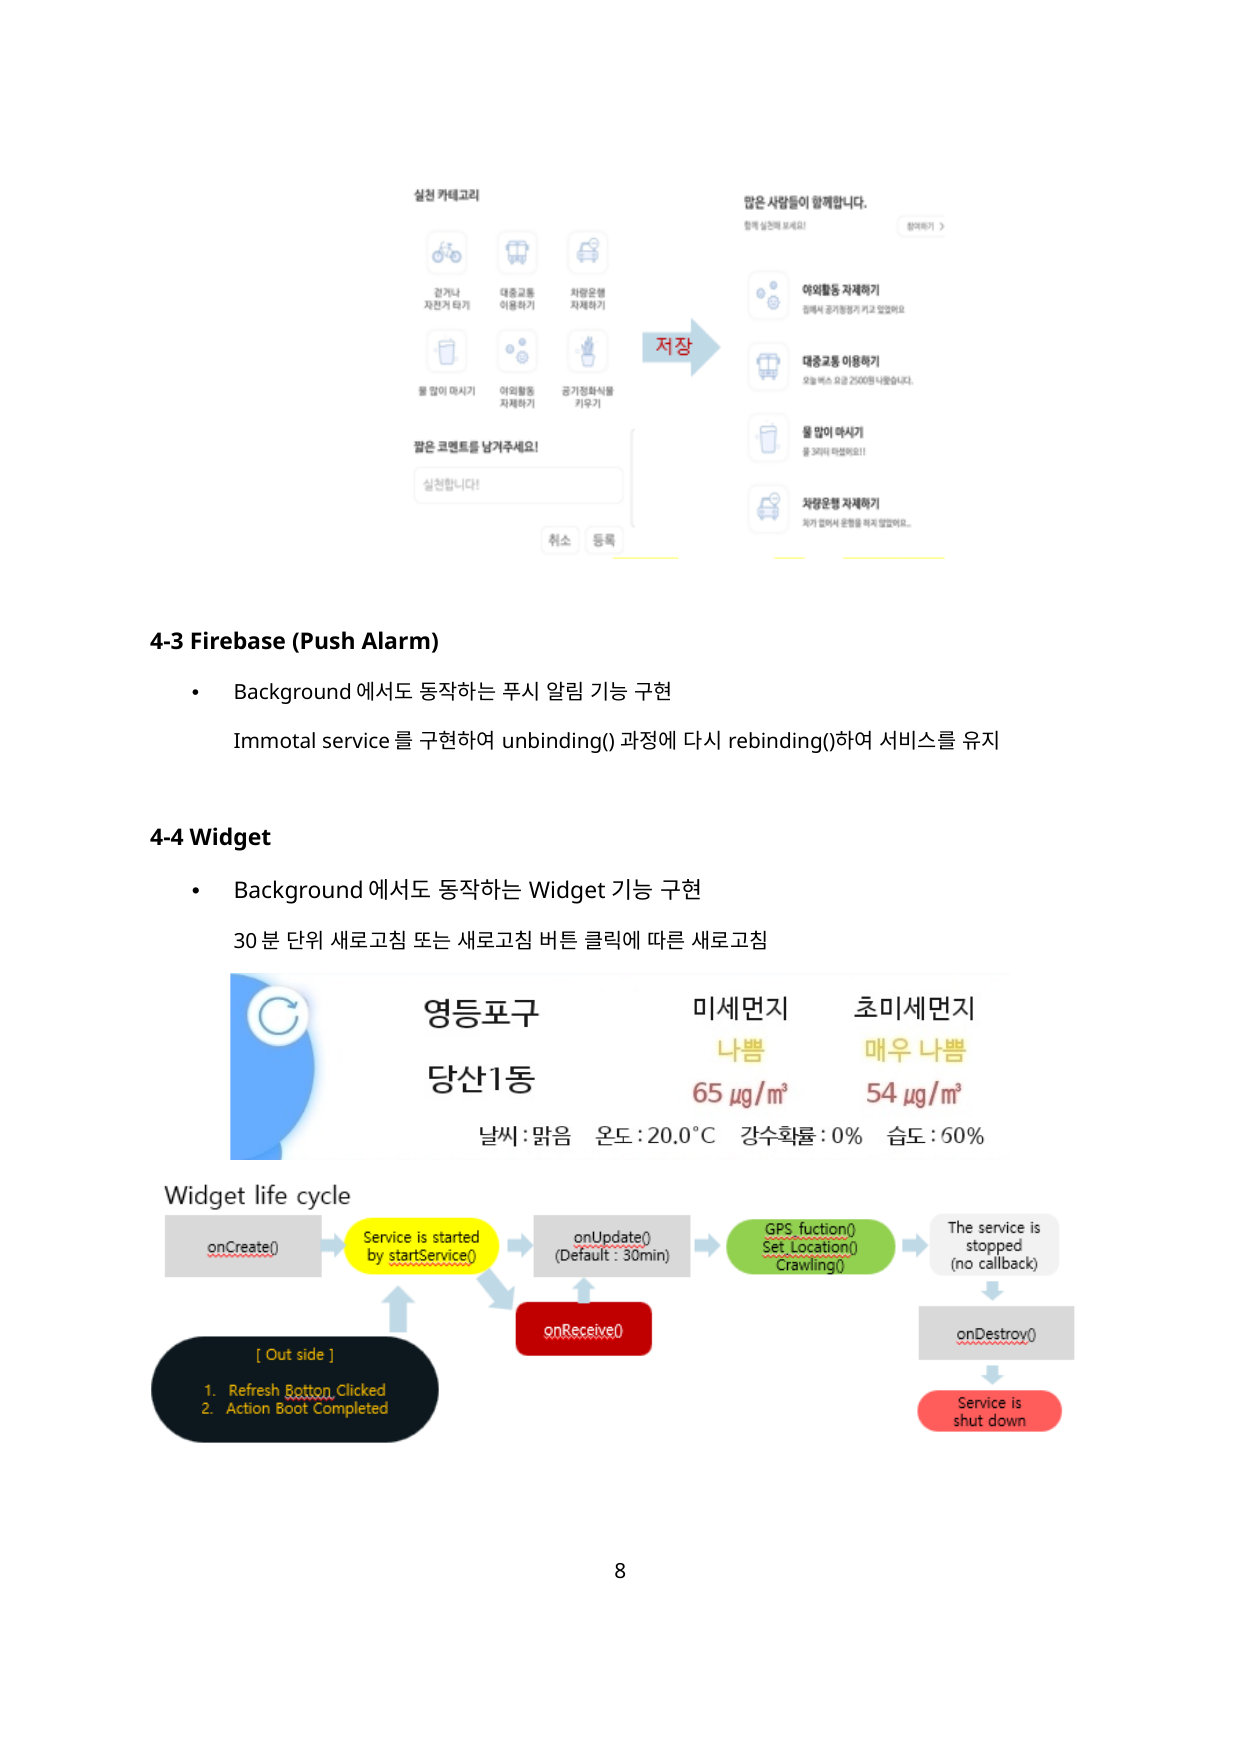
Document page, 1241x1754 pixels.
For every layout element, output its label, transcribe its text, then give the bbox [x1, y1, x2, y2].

picture [230, 973, 1010, 1160]
list Background에서도 동작하는 푸시 알림 기능 구현 [192, 675, 1090, 705]
list Background에서도 동작하는 Widget 기능 구현 [192, 871, 1090, 905]
picture [378, 177, 945, 559]
list 30분 단위 새로고침 또는 새로고침 버튼 클릭에 따른 새로고침 [233, 924, 1090, 954]
text 4-4 Widget [150, 821, 1090, 852]
text 4-3 Firebase (Push Alarm) [150, 624, 1090, 656]
picture [150, 1178, 1091, 1447]
text Immotal service를 구현하여 unbinding() 과정에 다시 rebinding()하여 서비스를 유지 [192, 724, 1090, 755]
